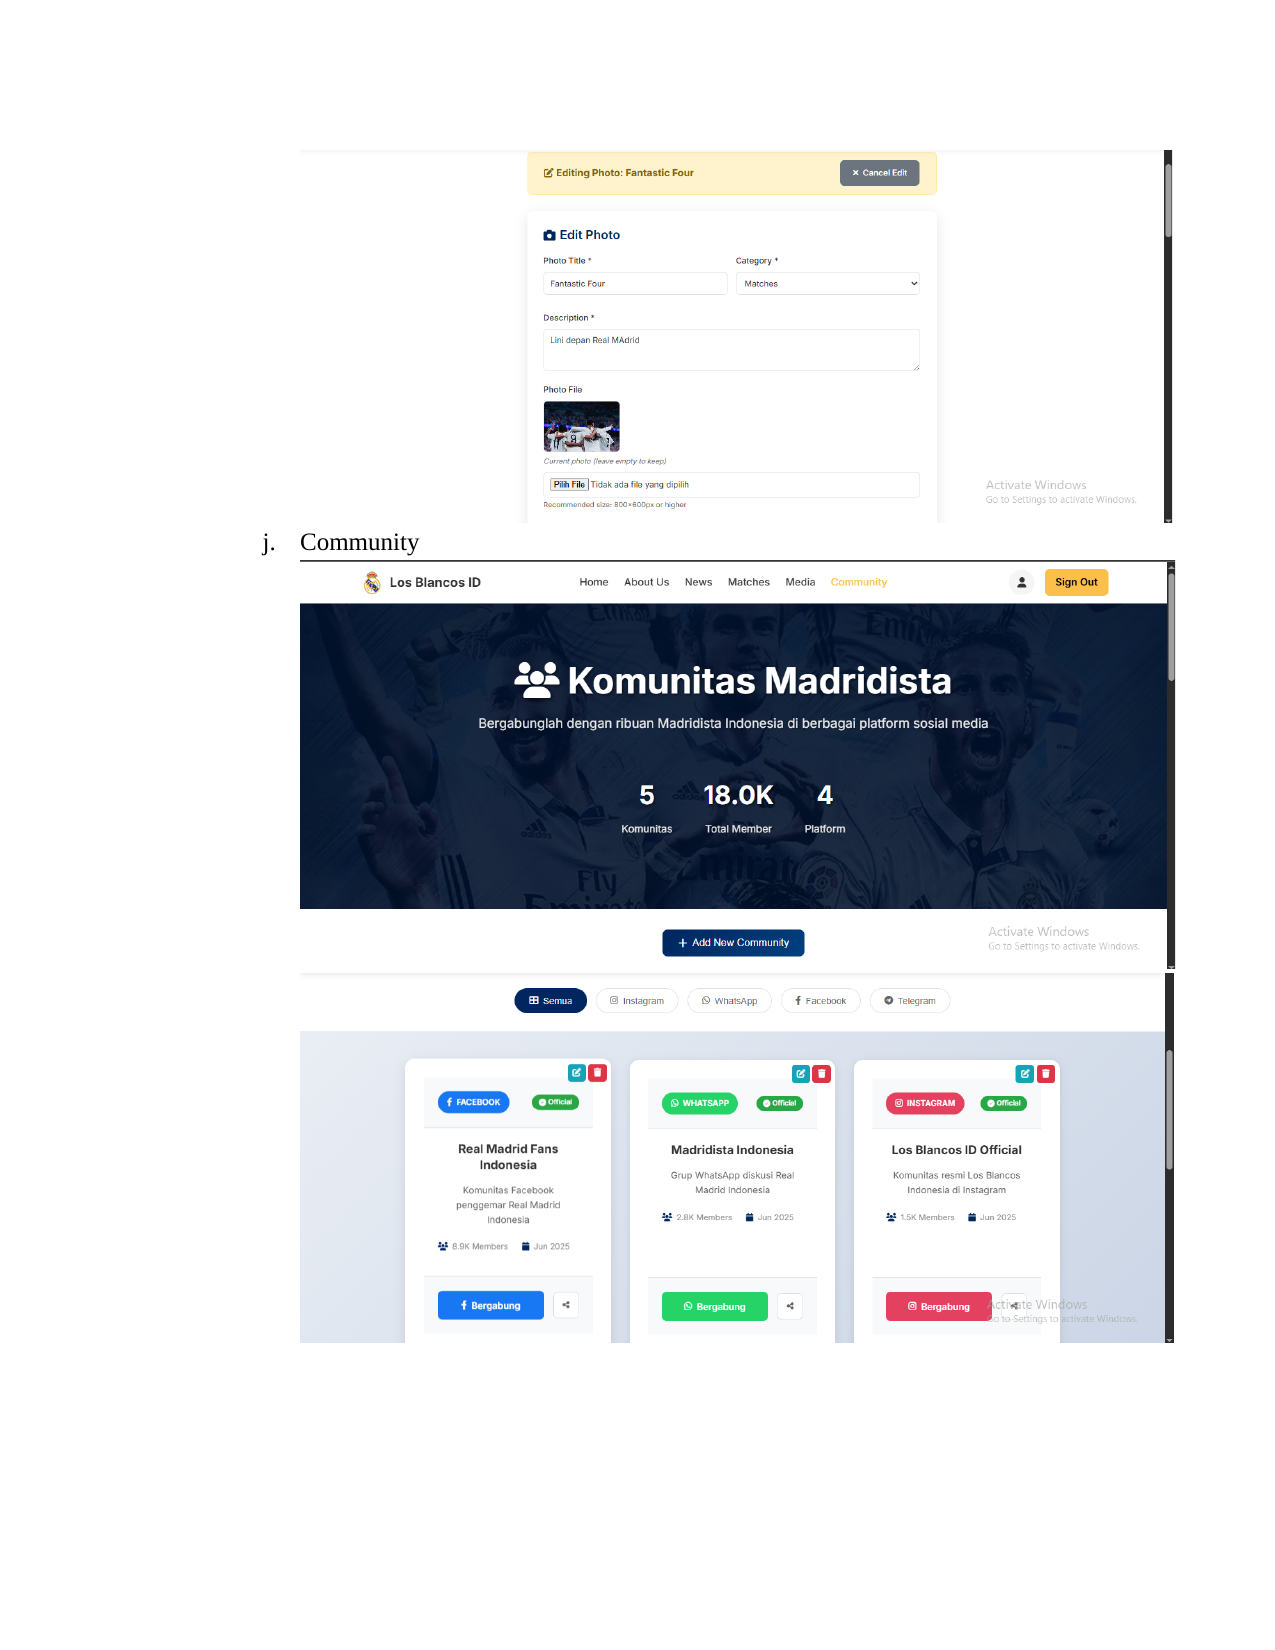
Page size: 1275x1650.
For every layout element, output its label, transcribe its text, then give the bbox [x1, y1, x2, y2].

picture [300, 560, 1175, 969]
list Community [262, 527, 1125, 556]
picture [300, 973, 1174, 1343]
picture [300, 150, 1173, 523]
